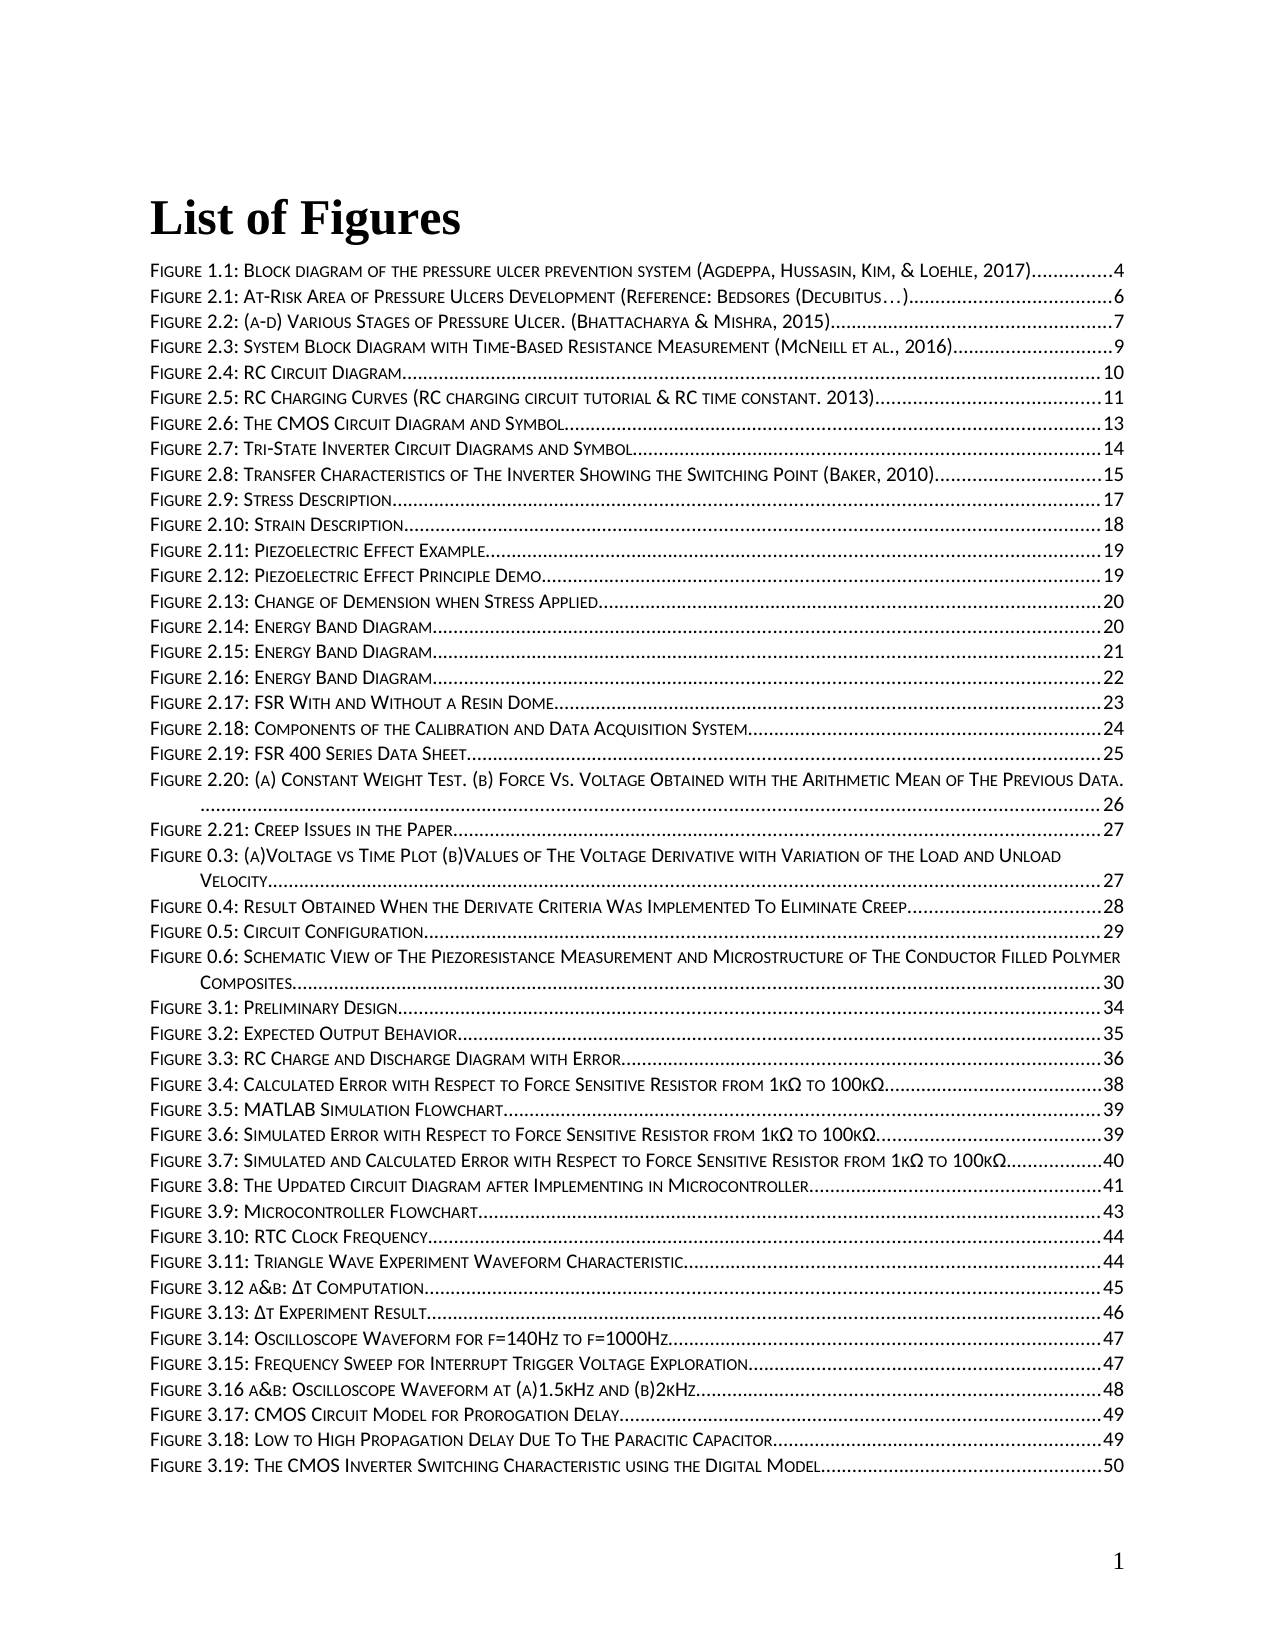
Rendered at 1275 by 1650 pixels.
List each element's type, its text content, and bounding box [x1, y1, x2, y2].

text Figure 2.17: FSR With and Without a Resin Dome 23 [150, 689, 1125, 715]
text Figure 3.2: Expected Output Behavior 35 [150, 1020, 1125, 1045]
text Figure 0.5: Circuit Configuration 29 [150, 918, 1125, 944]
text Figure 3.8: The Updated Circuit Diagram after Implementing in Microcontroller 41 [150, 1172, 1125, 1198]
subtitle List of Figures [150, 187, 1125, 245]
text Figure 1.1: Block diagram of the pressure ulcer prevention system (Agdeppa, Hussasin, Kim, & Loehle, 2017) 4 [150, 257, 1125, 283]
text Figure 3.10: RTC Clock Frequency 44 [150, 1223, 1125, 1249]
text Figure 2.13: Change of Demension when Stress Applied 20 [150, 588, 1125, 613]
text Figure 3.11: Triangle Wave Experiment Waveform Characteristic 44 [150, 1249, 1125, 1274]
text Figure 2.6: The CMOS Circuit Diagram and Symbol 13 [150, 410, 1125, 435]
text Figure 3.16 a&b: Oscilloscope Waveform at (a)1.5kHz and (b)2kHz 48 [150, 1376, 1125, 1401]
text Figure 3.14: Oscilloscope Waveform for f=140Hz to f=1000Hz 47 [150, 1325, 1125, 1350]
text Figure 2.12: Piezoelectric Effect Principle Demo 19 [150, 562, 1125, 588]
text Figure 2.11: Piezoelectric Effect Example 19 [150, 537, 1125, 562]
text Figure 3.3: RC Charge and Discharge Diagram with Error 36 [150, 1045, 1125, 1071]
text Figure 2.1: At-Risk Area of Pressure Ulcers Development (Reference: Bedsores (Decubitus…) 6 [150, 283, 1125, 308]
text Figure 3.15: Frequency Sweep for Interrupt Trigger Voltage Exploration 47 [150, 1350, 1125, 1376]
text Figure 3.4: Calculated Error with Respect to Force Sensitive Resistor from 1kΩ to 100kΩ. 38 [150, 1071, 1125, 1096]
text Figure 3.17: CMOS Circuit Model for Prorogation Delay 49 [150, 1401, 1125, 1427]
text Figure 3.18: Low to High Propagation Delay Due To The Paracitic Capacitor 49 [150, 1427, 1125, 1452]
text Figure 2.21: Creep Issues in the Paper 27 [150, 817, 1125, 842]
text Figure 2.5: RC Charging Curves (RC charging circuit tutorial & RC time constant. 2013) 11 [150, 384, 1125, 410]
text Figure 2.18: Components of the Calibration and Data Acquisition System 24 [150, 715, 1125, 740]
text Figure 2.14: Energy Band Diagram 20 [150, 613, 1125, 639]
text Figure 3.5: MATLAB Simulation Flowchart 39 [150, 1096, 1125, 1122]
text Figure 2.8: Transfer Characteristics of The Inverter Showing the Switching Point (Baker, 2010) 15 [150, 461, 1125, 486]
text Figure 3.19: The CMOS Inverter Switching Characteristic using the Digital Model 50 [150, 1452, 1125, 1477]
text Figure 2.15: Energy Band Diagram 21 [150, 639, 1125, 664]
text Figure 3.6: Simulated Error with Respect to Force Sensitive Resistor from 1kΩ to 100kΩ 39 [150, 1122, 1125, 1147]
text Figure 3.7: Simulated and Calculated Error with Respect to Force Sensitive Resistor from 1kΩ to 100kΩ 40 [150, 1147, 1125, 1172]
text Figure 2.7: Tri-State Inverter Circuit Diagrams and Symbol 14 [150, 435, 1125, 461]
text Figure 2.10: Strain Description 18 [150, 512, 1125, 537]
text Figure 0.4: Result Obtained When the Derivate Criteria Was Implemented To Eliminate Creep 28 [150, 893, 1125, 918]
text Figure 2.20: (a) Constant Weight Test. (b) Force Vs. Voltage Obtained with the Arithmetic Mean of The Previous Data. 26 [150, 766, 1125, 817]
text Figure 3.9: Microcontroller Flowchart 43 [150, 1198, 1125, 1223]
text Figure 3.13: ∆t Experiment Result 46 [150, 1299, 1125, 1325]
text Figure 2.19: FSR 400 Series Data Sheet 25 [150, 740, 1125, 766]
text Figure 3.1: Preliminary Design 34 [150, 994, 1125, 1020]
text Figure 2.4: RC Circuit Diagram 10 [150, 359, 1125, 384]
text Figure 2.9: Stress Description 17 [150, 486, 1125, 512]
text Figure 2.2: (a-d) Various Stages of Pressure Ulcer. (Bhattacharya & Mishra, 2015) 7 [150, 308, 1125, 334]
text Figure 0.3: (a)Voltage vs Time Plot (b)Values of The Voltage Derivative with Variation of the Load and Unload Velocity 27 [150, 842, 1125, 893]
text Figure 2.3: System Block Diagram with Time-Based Resistance Measurement (McNeill et al., 2016) 9 [150, 334, 1125, 359]
text Figure 2.16: Energy Band Diagram 22 [150, 664, 1125, 689]
text Figure 0.6: Schematic View of The Piezoresistance Measurement and Microstructure of The Conductor Filled Polymer Composites 30 [150, 944, 1125, 994]
text Figure 3.12 a&b: ∆t Computation 45 [150, 1274, 1125, 1299]
